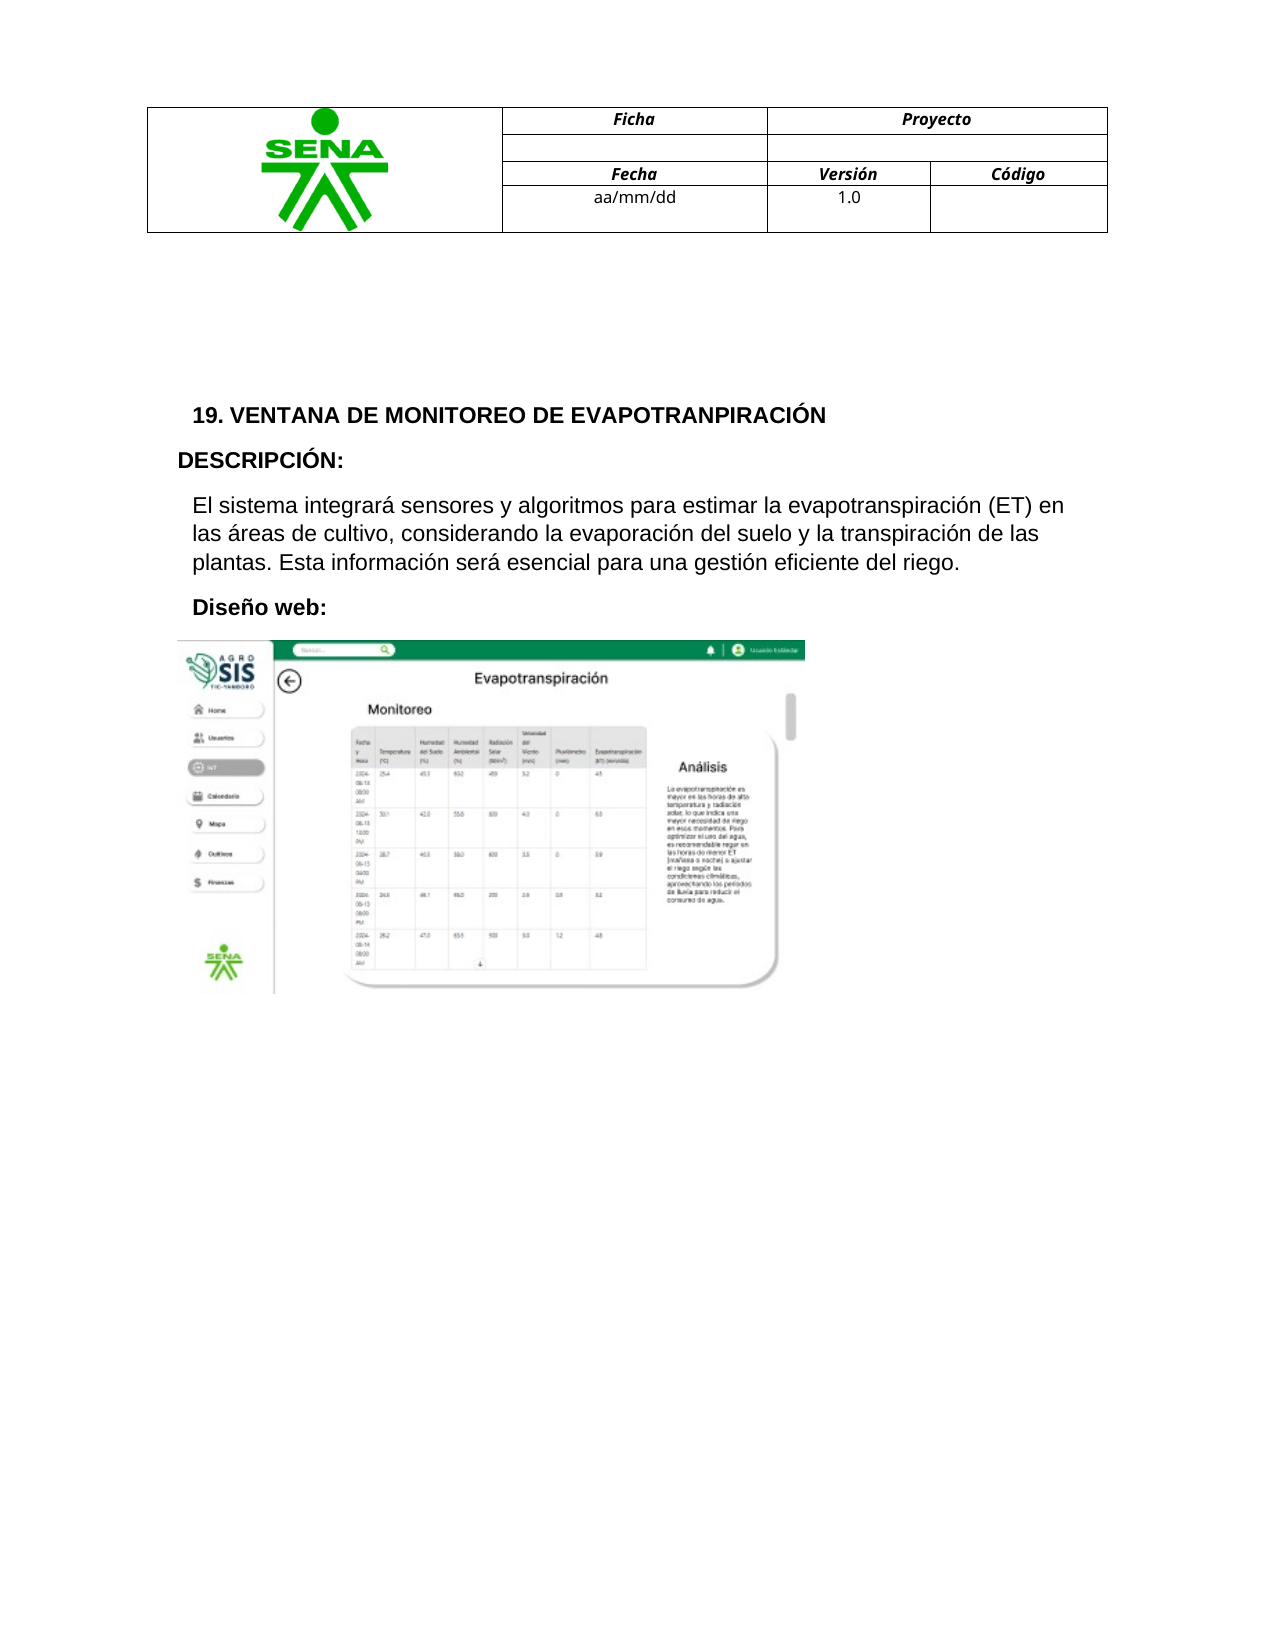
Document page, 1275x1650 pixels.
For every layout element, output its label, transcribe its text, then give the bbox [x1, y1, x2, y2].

text DESCRIPCIÓN: [177, 447, 1098, 473]
picture [177, 640, 805, 994]
picture [261, 107, 389, 232]
list VENTANA DE MONITOREO DE EVAPOTRANPIRACIÓN [192, 402, 1098, 428]
text El sistema integrará sensores y algoritmos para estimar la evapotranspiración (ET) en las áreas de cultivo, considerando la evaporación del suelo y la transpiración de las plantas. Esta información será esencial para una gestión eficiente del riego. [192, 492, 1098, 575]
text Diseño web: [192, 594, 1098, 620]
